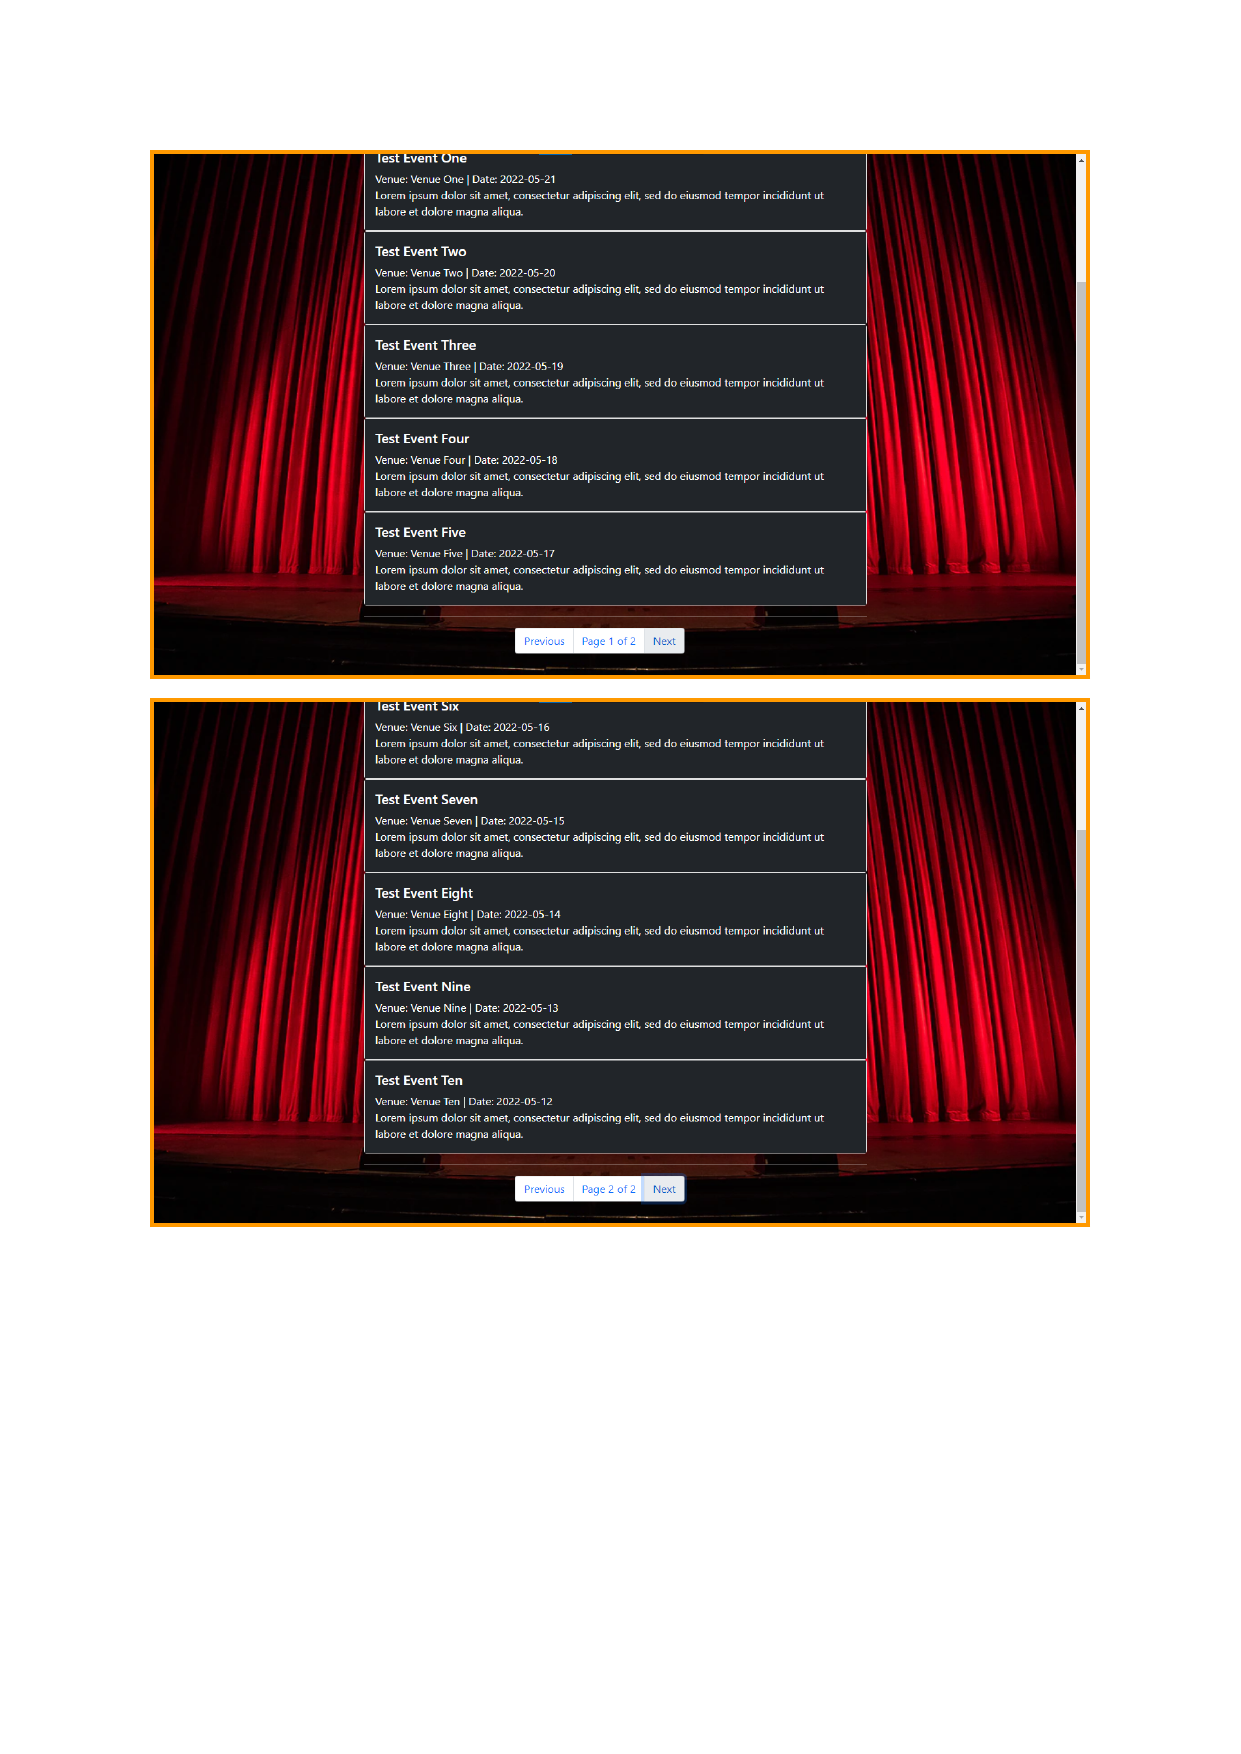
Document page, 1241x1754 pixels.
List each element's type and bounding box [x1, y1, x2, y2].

picture [154, 154, 1086, 675]
picture [154, 702, 1086, 1223]
